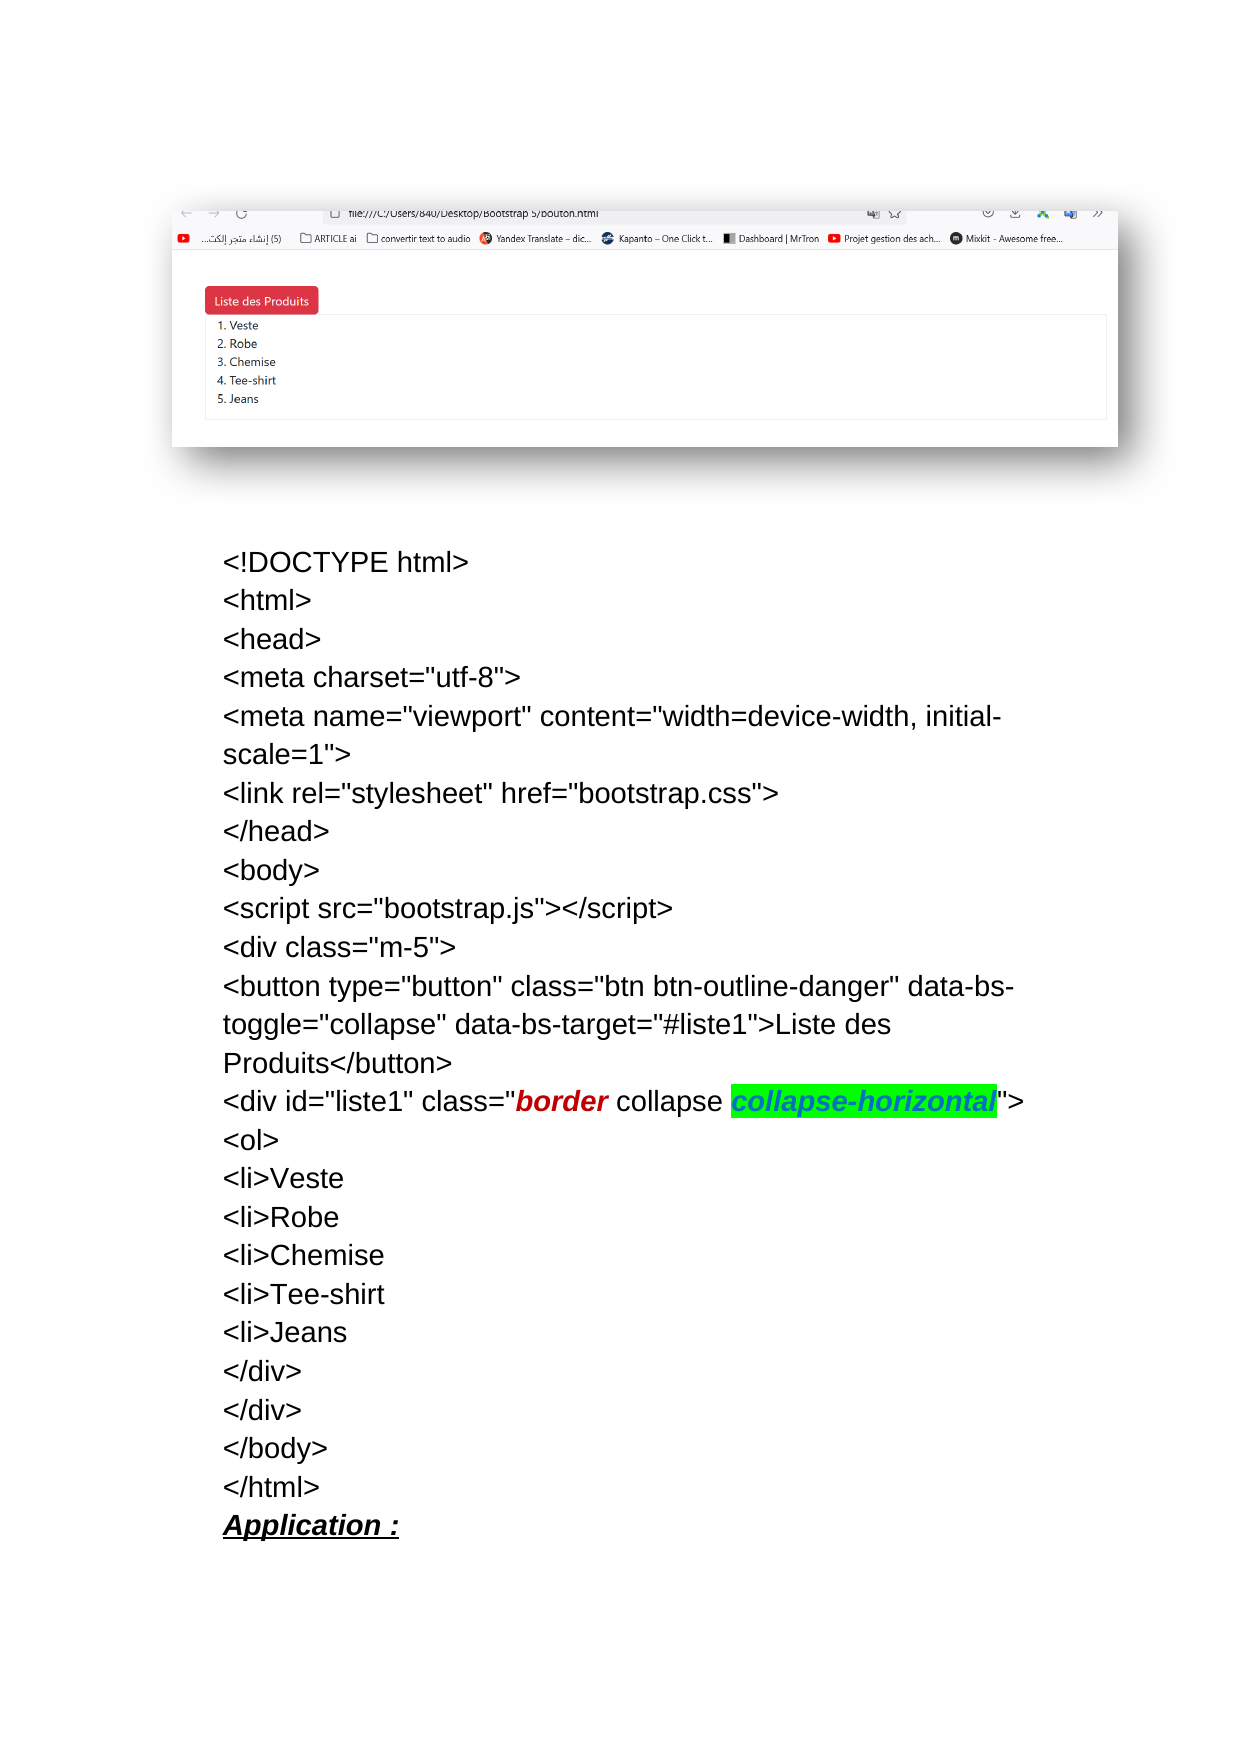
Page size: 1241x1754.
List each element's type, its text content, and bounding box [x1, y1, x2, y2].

list <!DOCTYPE html> [223, 544, 1093, 578]
list <li>Veste [223, 1161, 1093, 1195]
list <li>Chemise [223, 1238, 1093, 1272]
list </html> [223, 1469, 1093, 1503]
list <link rel="stylesheet" href="bootstrap.css"> [223, 776, 1093, 809]
picture [172, 211, 1118, 447]
list </head> [223, 814, 1093, 848]
list Application : [223, 1508, 1093, 1542]
list <button type="button" class="btn btn-outline-danger" data-bs-toggle="collapse" data-bs-target="#liste1">Liste des Produits</button> [223, 968, 1093, 1079]
list <head> [223, 622, 1093, 655]
list <body> [223, 853, 1093, 886]
list <li>Jeans [223, 1315, 1093, 1349]
list </div> [223, 1354, 1093, 1387]
list </div> [223, 1392, 1093, 1426]
list <meta charset="utf-8"> [223, 660, 1093, 694]
list <html> [223, 583, 1093, 617]
list <meta name="viewport" content="width=device-width, initial-scale=1"> [223, 699, 1093, 771]
list <div class="m-5"> [223, 930, 1093, 963]
list <li>Robe [223, 1200, 1093, 1233]
list <li>Tee-shirt [223, 1277, 1093, 1310]
list <ol> [223, 1123, 1093, 1156]
list <div id="liste1" class="border collapse collapse-horizontal"> [223, 1084, 731, 1118]
list <script src="bootstrap.js"></script> [223, 891, 1093, 925]
list </body> [223, 1431, 1093, 1464]
